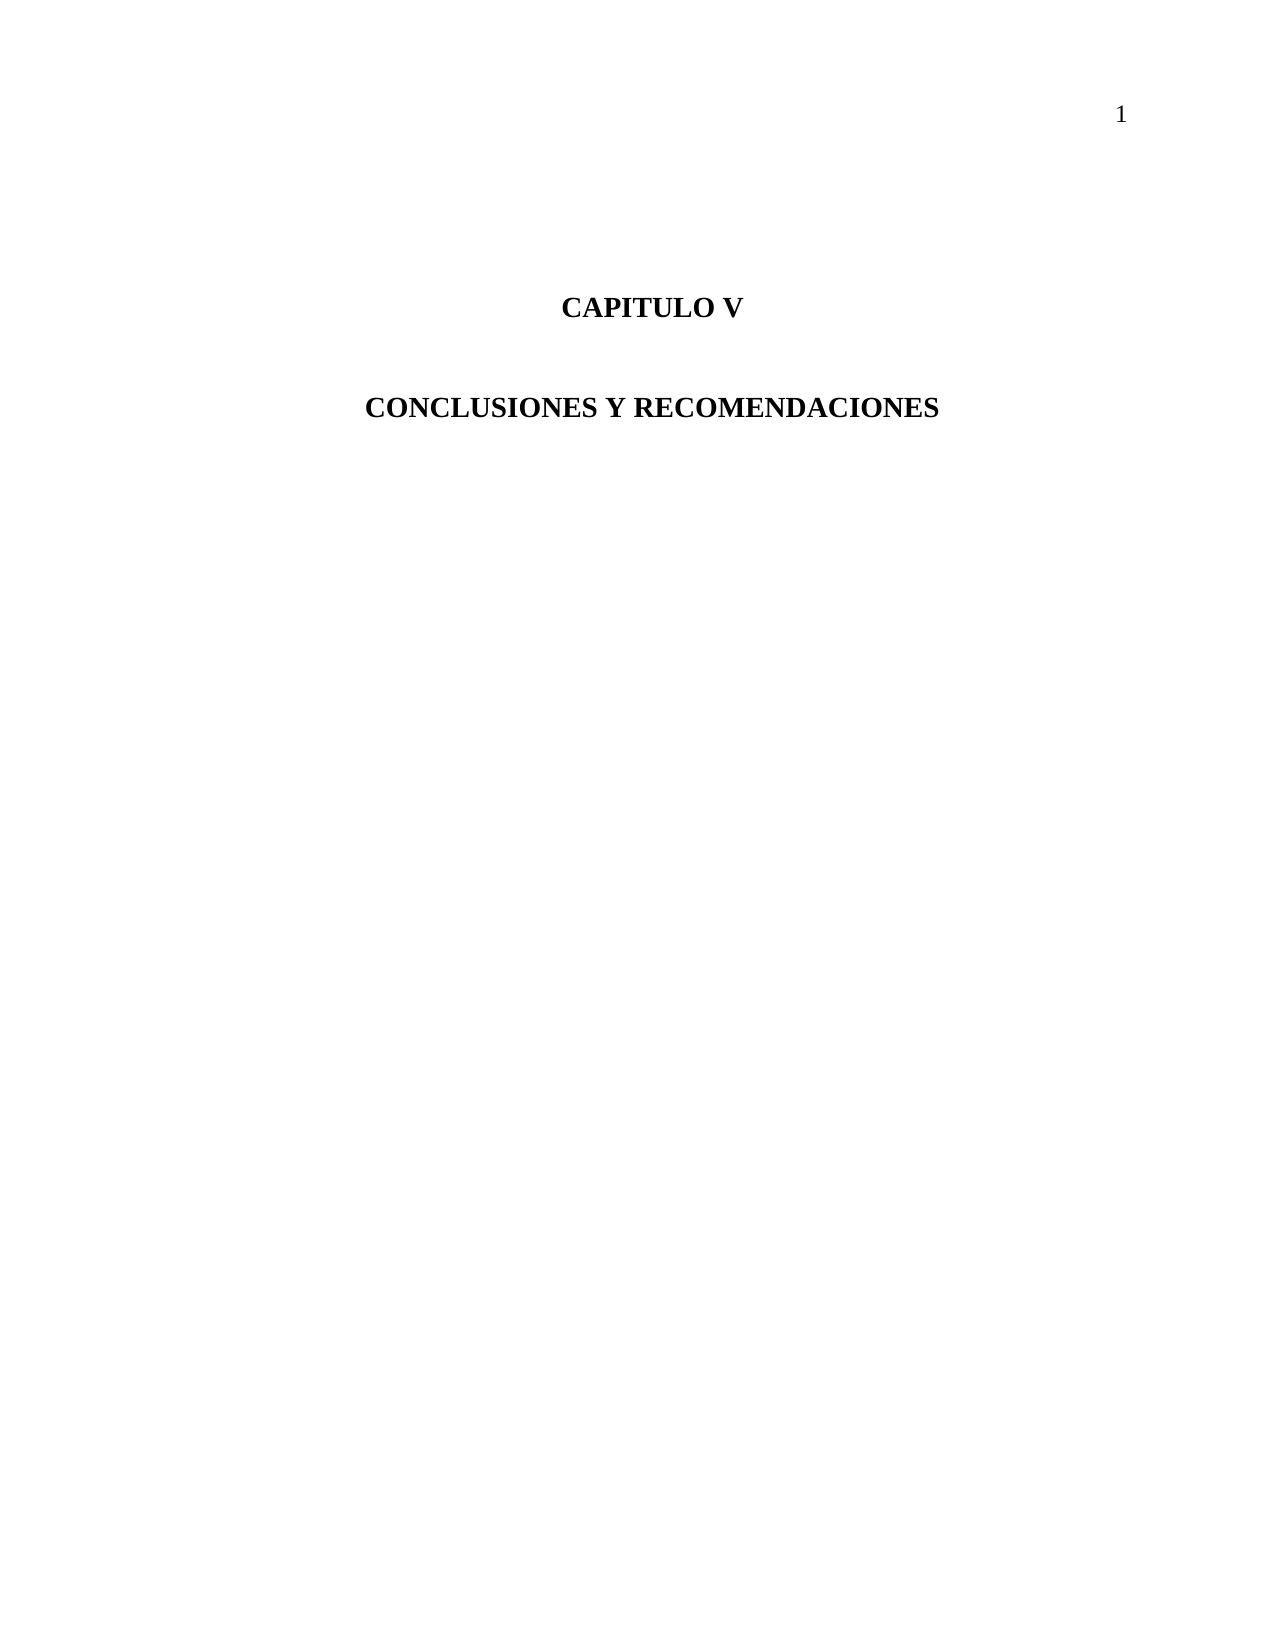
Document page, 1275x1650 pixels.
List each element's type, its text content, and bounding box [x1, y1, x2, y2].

subtitle CAPITULO v Conclusiones y recomendaciones [177, 290, 1127, 424]
